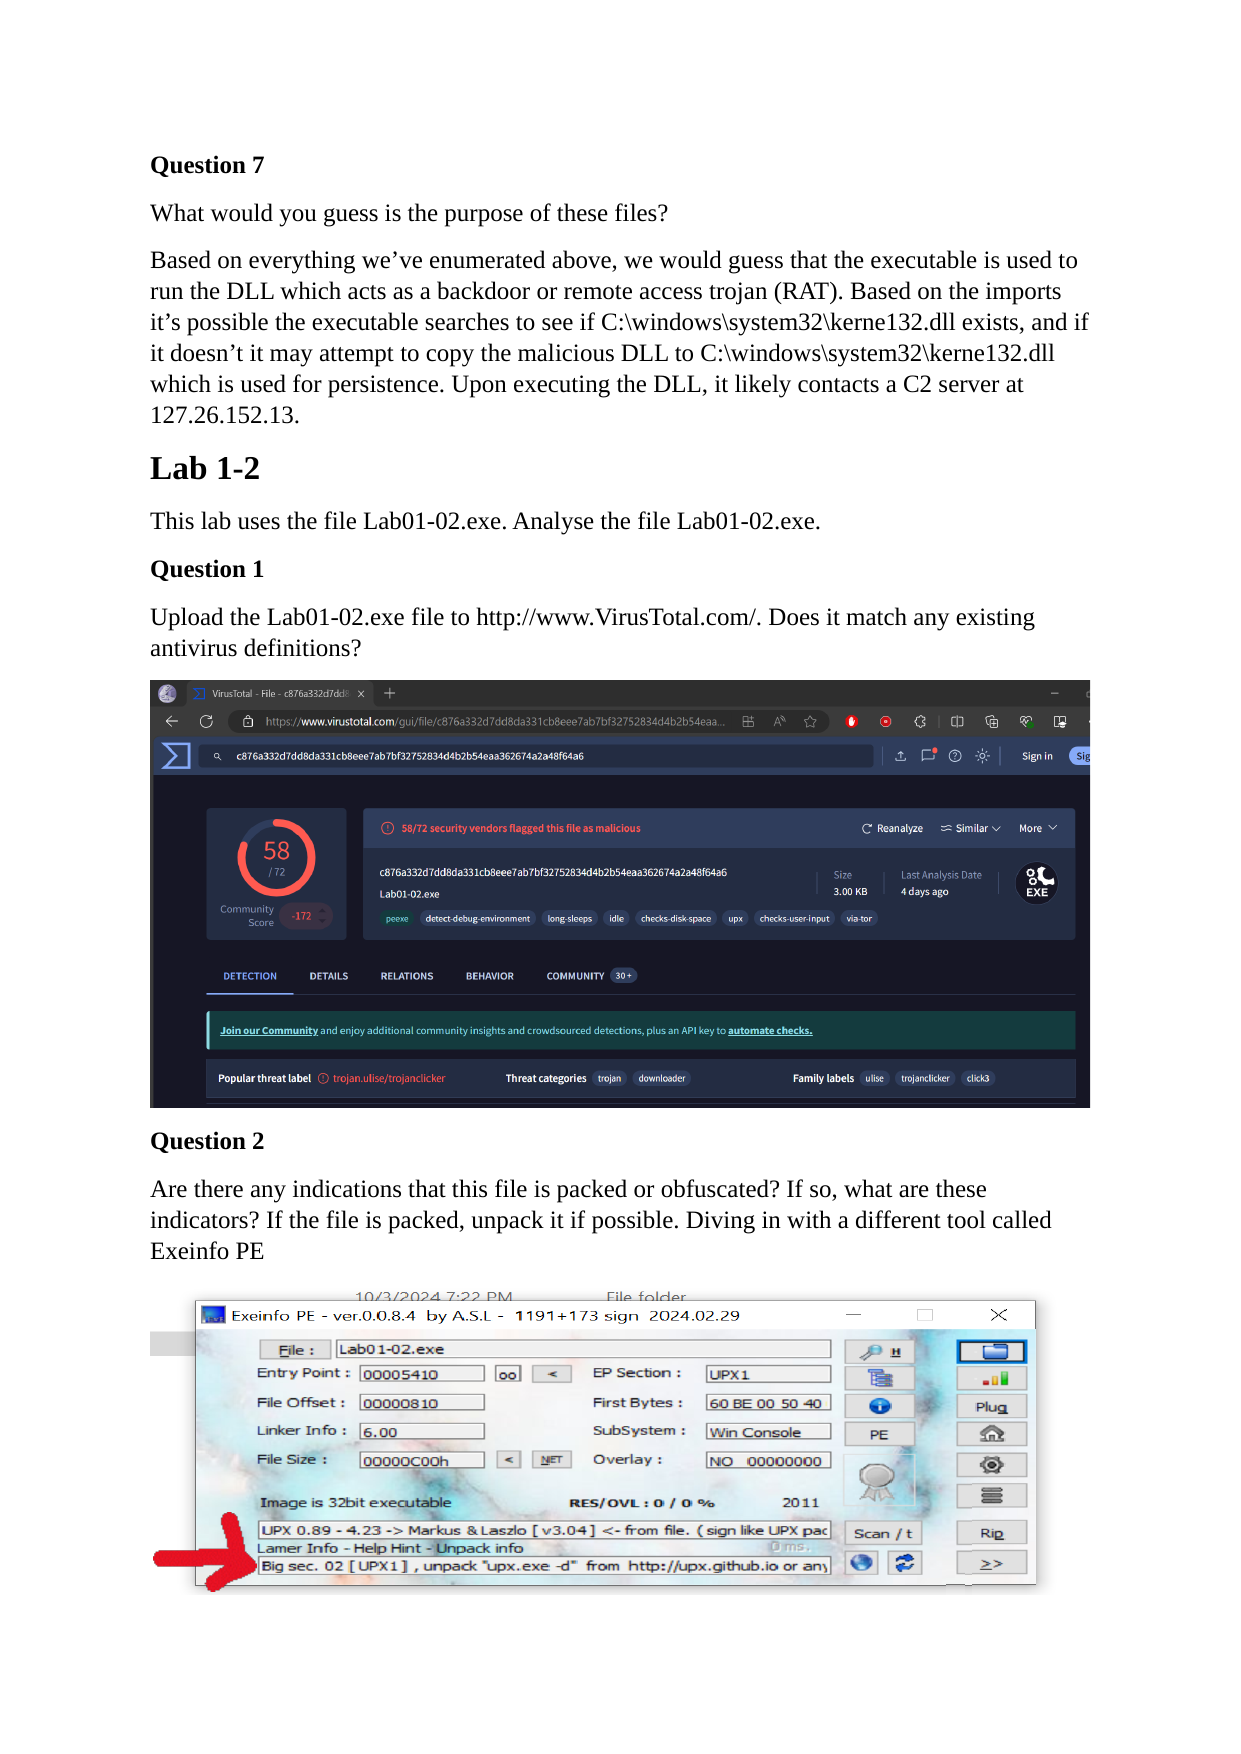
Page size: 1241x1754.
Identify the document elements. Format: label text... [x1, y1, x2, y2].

text Upload the Lab01-02.exe file to http://www.VirusTotal.com/. Does it match any existing antivirus definitions? [150, 602, 1090, 662]
text Question 1 [150, 554, 1090, 583]
text Question 7 [150, 150, 1090, 179]
text Based on everything we’ve enumerated above, we would guess that the executable is used to run the DLL which acts as a backdoor or remote access trojan (RAT). Based on the imports it’s possible the executable searches to see if C:\windows\system32\kerne132.dll exists, and if it doesn’t it may attempt to copy the malicious DLL to C:\windows\system32\kerne132.dll which is used for persistence. Upon executing the DLL, it likely contacts a C2 server at 127.26.152.13. [150, 245, 1090, 429]
text Lab 1-2 [150, 448, 1090, 487]
picture [150, 1283, 1091, 1595]
text Question 2 [150, 1126, 1090, 1155]
text This lab uses the file Lab01-02.exe. Analyse the file Lab01-02.exe. [150, 506, 1090, 535]
text Are there any indications that this file is packed or obfuscated? If so, what are these indicators? If the file is packed, unpack it if possible. Diving in with a different tool called Exeinfo PE [150, 1174, 1090, 1265]
picture [150, 680, 1091, 1108]
text What would you guess is the purpose of these files? [150, 198, 1090, 226]
